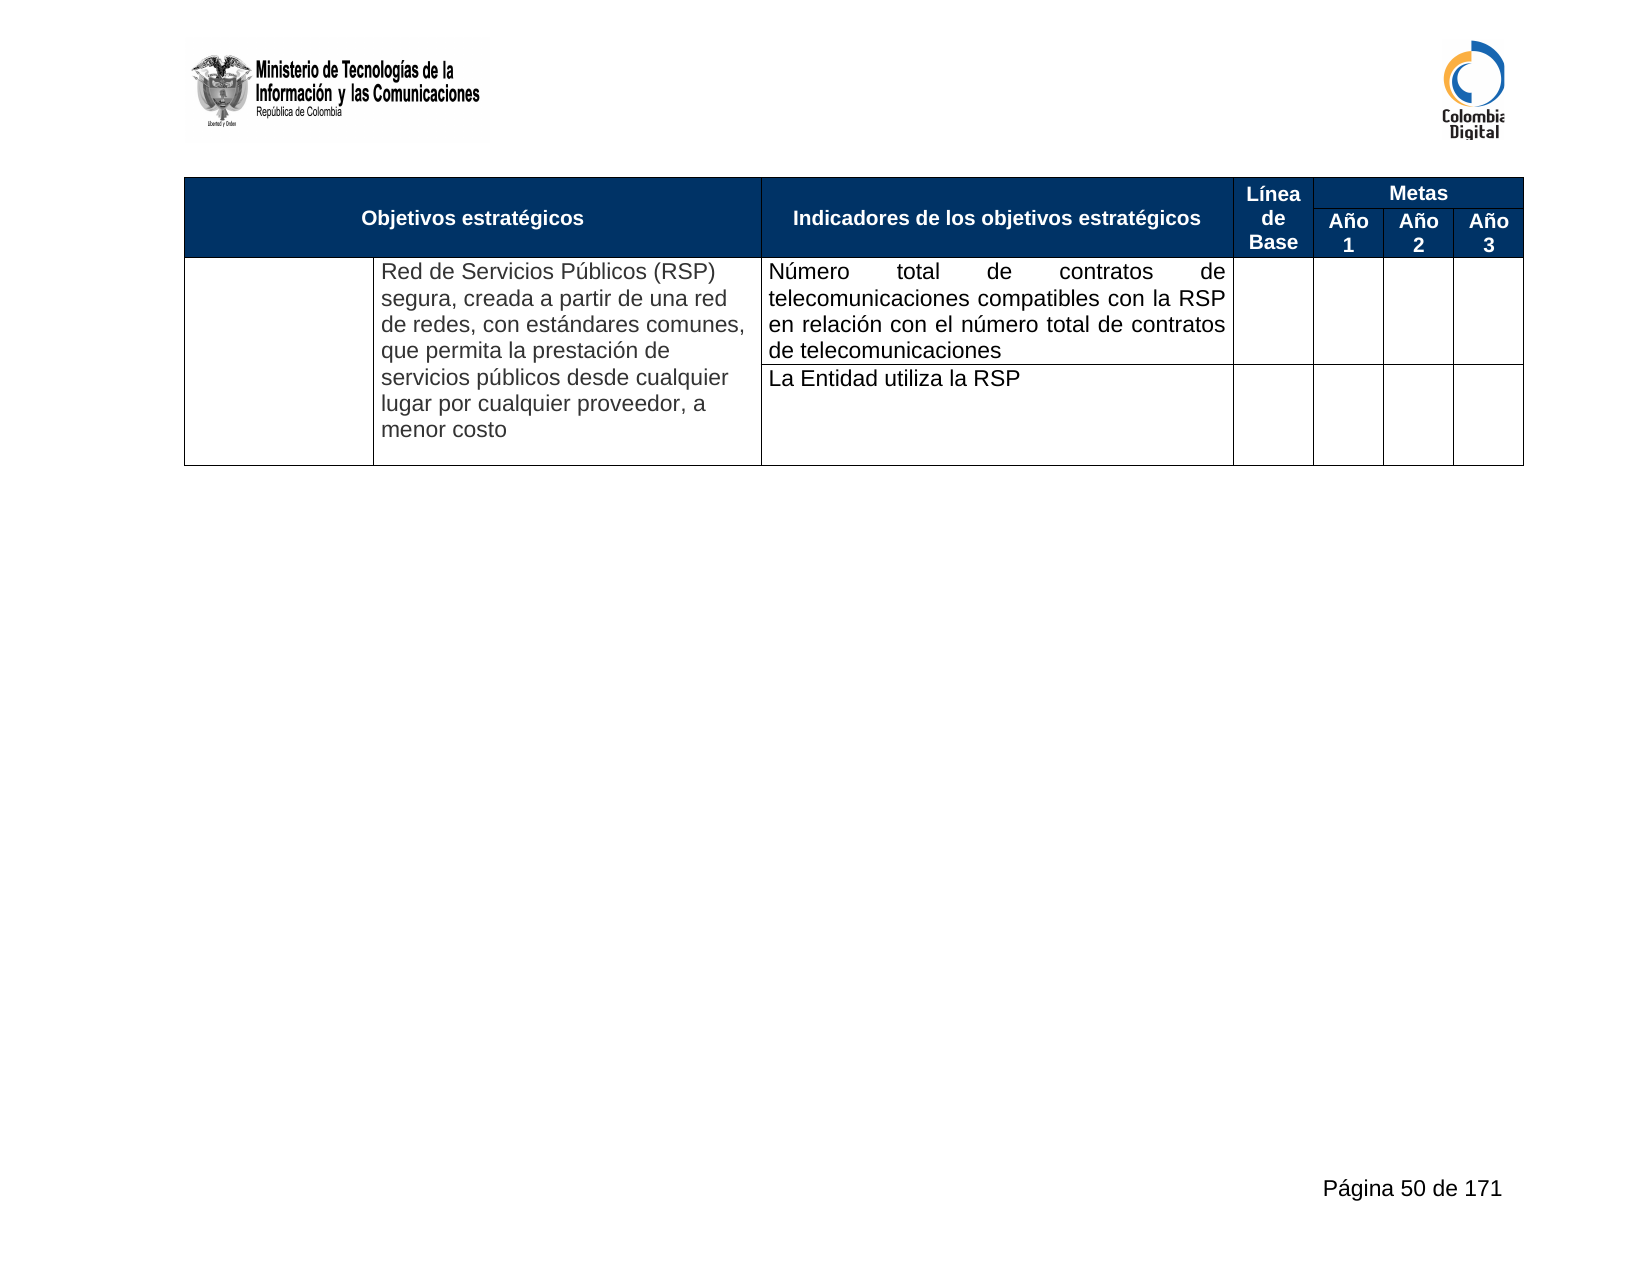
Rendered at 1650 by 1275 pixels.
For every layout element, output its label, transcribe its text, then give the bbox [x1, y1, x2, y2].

table_header Indicadores de los objetivos estratégicos [762, 178, 1233, 257]
table_header Metas [1314, 178, 1523, 208]
table_cell [1234, 365, 1313, 465]
table_cell [1454, 258, 1523, 363]
table_header Línea de Base [1234, 178, 1313, 257]
table_cell Red de Servicios Públicos (RSP) segura, creada a partir de una red de redes, con estándares comunes, que permita la prestación de servicios públicos desde cualquier lugar por cualquier proveedor, a menor costo [374, 258, 761, 465]
table_cell [1234, 258, 1313, 363]
table_cell [1384, 258, 1453, 363]
table_cell Año 3 [1454, 209, 1523, 257]
table_cell [1454, 365, 1523, 465]
table_cell La Entidad utiliza la RSP [762, 365, 1233, 465]
table_cell Año 2 [1384, 209, 1453, 257]
table_cell Año 1 [1314, 209, 1383, 257]
picture [1441, 39, 1505, 139]
table_cell [1314, 365, 1383, 465]
table_cell [1384, 365, 1453, 465]
table_cell [1314, 258, 1383, 363]
table_header Objetivos estratégicos [185, 178, 761, 257]
table_cell Número total de contratos de telecomunicaciones compatibles con la RSP en relación con el número total de contratos de telecomunicaciones [762, 258, 1233, 363]
